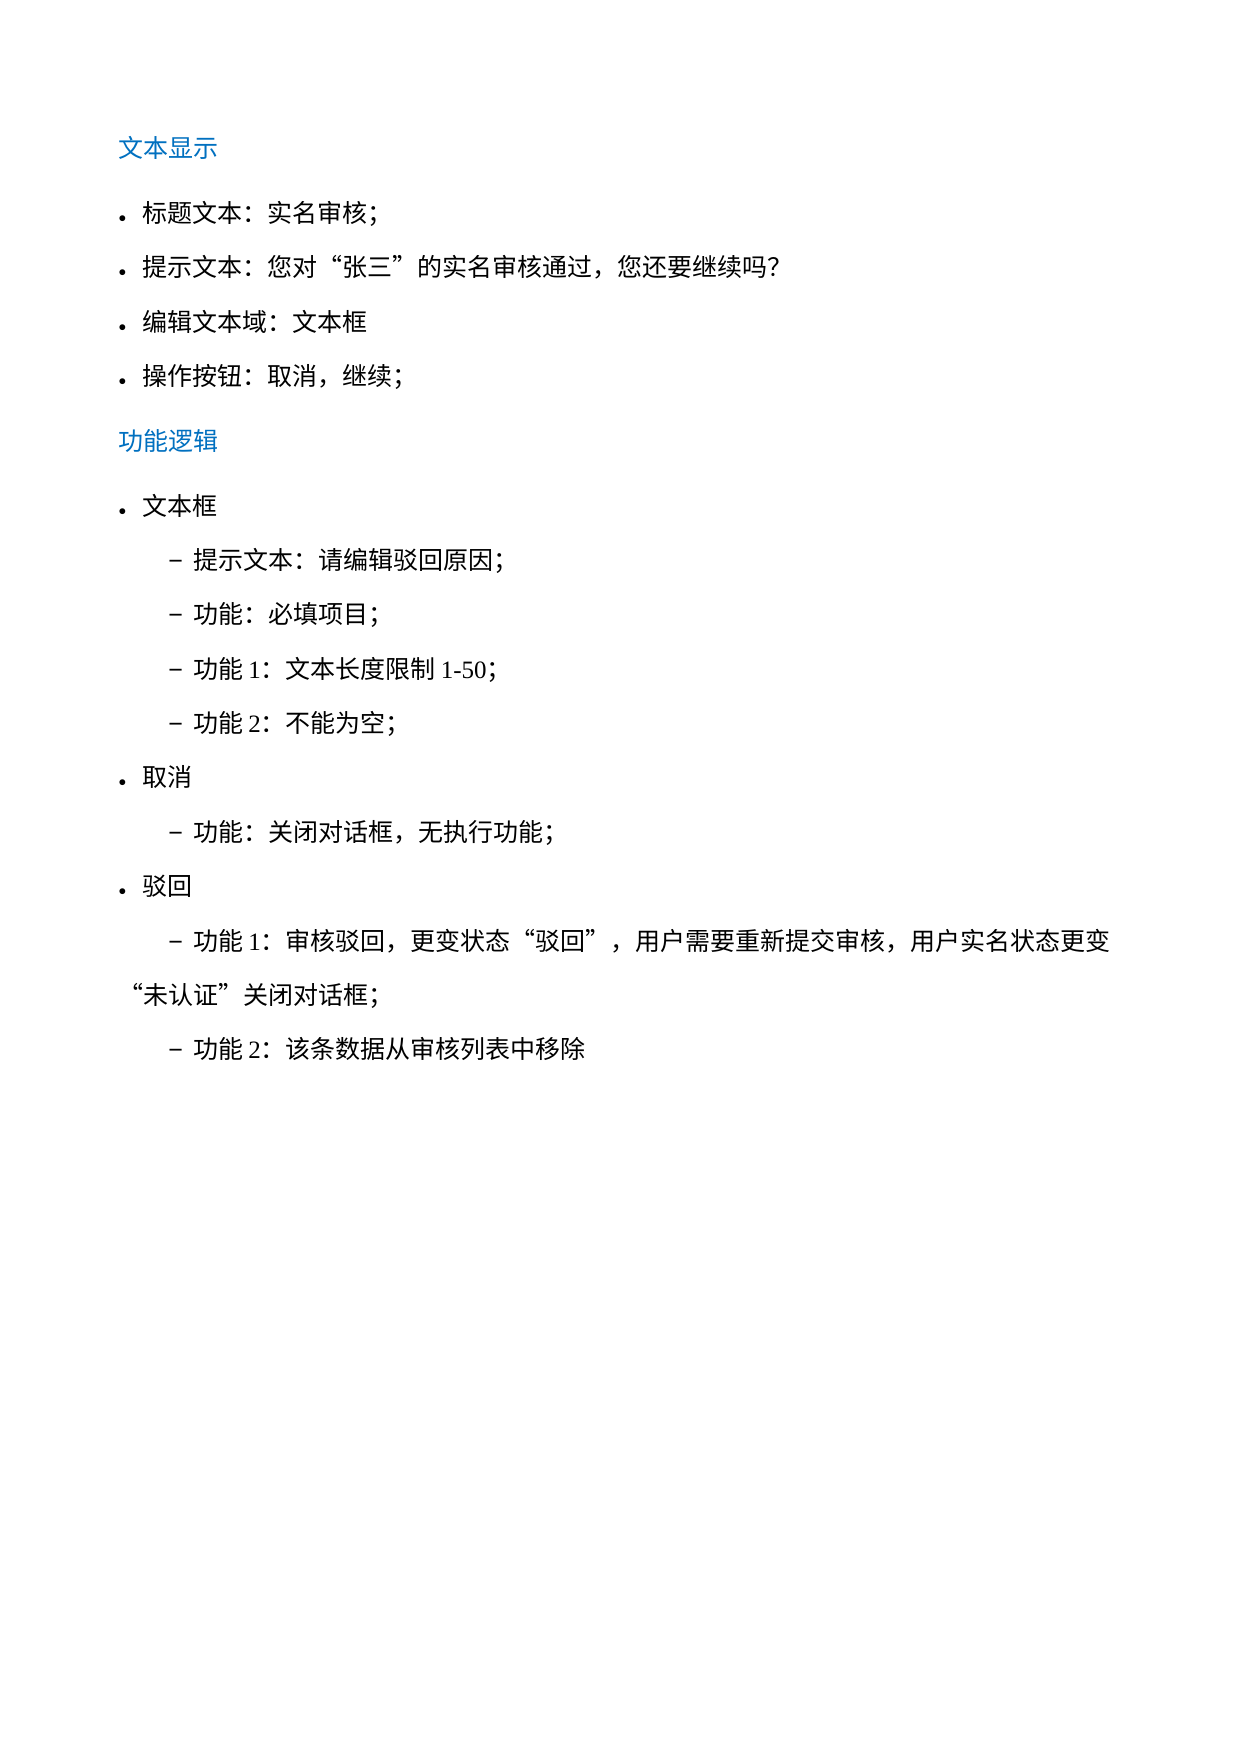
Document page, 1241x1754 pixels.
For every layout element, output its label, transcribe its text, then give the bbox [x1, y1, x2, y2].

text 编辑文本域：文本框 [118, 302, 1122, 338]
text 驳回 [118, 867, 1122, 903]
text 功能：关闭对话框，无执行功能； [118, 812, 1122, 848]
text 取消 [118, 758, 1122, 794]
text 功能：必填项目； [118, 595, 1122, 631]
text 提示文本：您对“张三”的实名审核通过，您还要继续吗？ [118, 248, 1122, 284]
text 功能逻辑 [118, 421, 1122, 457]
text 提示文本：请编辑驳回原因； [118, 540, 1122, 577]
text 文本框 [118, 486, 1122, 522]
text 文本显示 [118, 128, 1122, 165]
text 标题文本：实名审核； [118, 193, 1122, 229]
text 功能1：文本长度限制1-50； [118, 649, 1122, 685]
text 功能2：不能为空； [118, 703, 1122, 740]
text 操作按钮：取消，继续； [118, 356, 1122, 393]
text 功能2：该条数据从审核列表中移除 [118, 1030, 1122, 1066]
text 功能1：审核驳回，更变状态“驳回”，用户需要重新提交审核，用户实名状态更变“未认证”关闭对话框； [118, 921, 1122, 1012]
